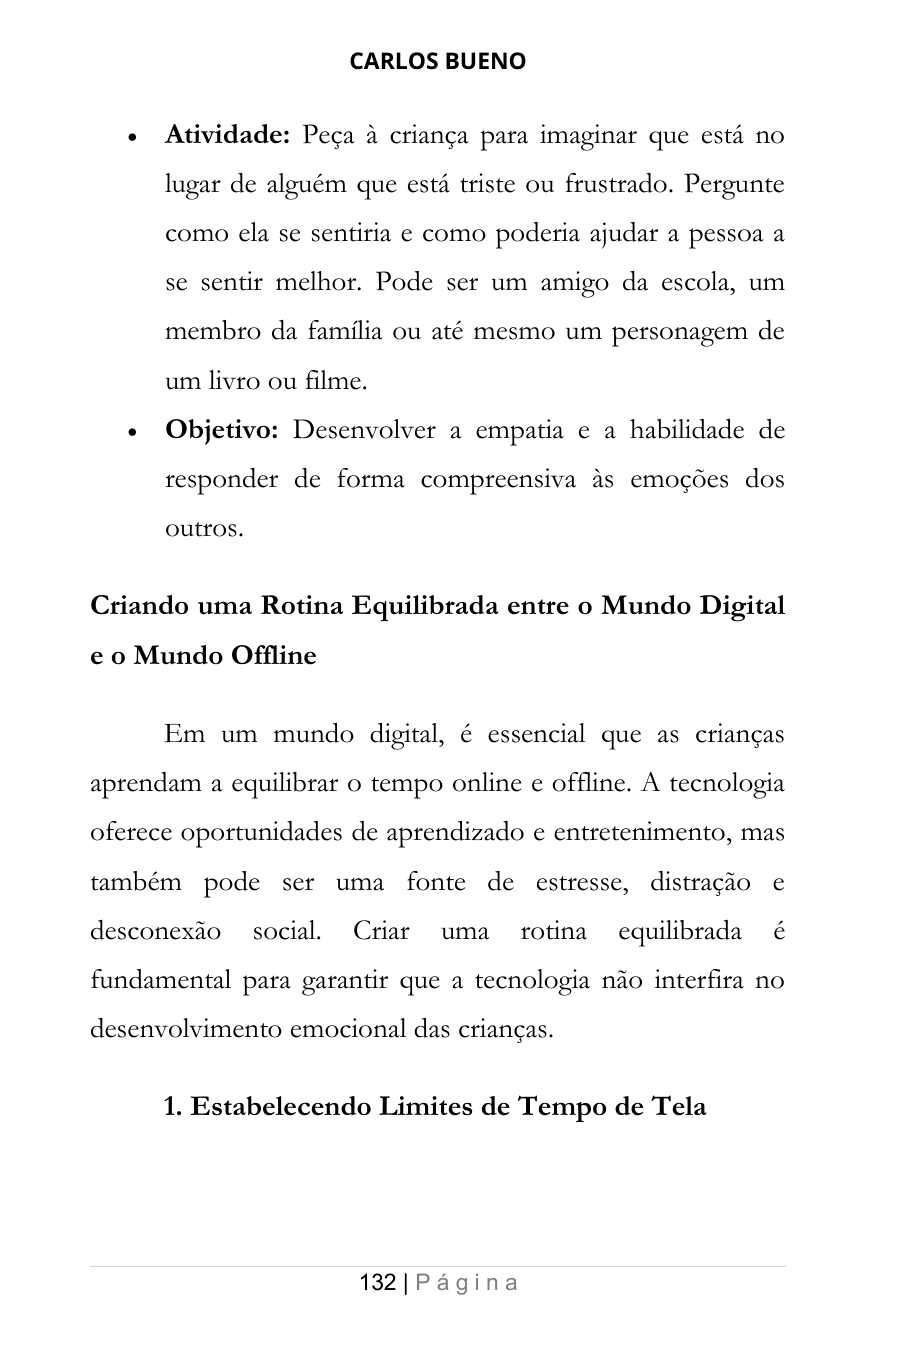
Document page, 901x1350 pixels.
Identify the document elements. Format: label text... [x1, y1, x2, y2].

text Em um mundo digital, é essencial que as crianças aprendam a equilibrar o tempo online e offline. A tecnologia oferece oportunidades de aprendizado e entretenimento, mas também pode ser uma fonte de estresse, distração e desconexão social. Criar uma rotina equilibrada é fundamental para garantir que a tecnologia não interfira no desenvolvimento emocional das crianças. [90, 717, 786, 1045]
list Atividade: Peça à criança para imaginar que está no lugar de alguém que está triste ou frustrado. Pergunte como ela se sentiria e como poderia ajudar a pessoa a se sentir melhor. Pode ser um amigo da escola, um membro da família ou até mesmo um personagem de um livro ou filme. [127, 118, 786, 397]
text 1. Estabelecendo Limites de Tempo de Tela [90, 1091, 786, 1123]
text Criando uma Rotina Equilibrada entre o Mundo Digital e o Mundo Offline [90, 590, 786, 672]
list Objetivo: Desenvolver a empatia e a habilidade de responder de forma compreensiva às emoções dos outros. [127, 413, 786, 544]
